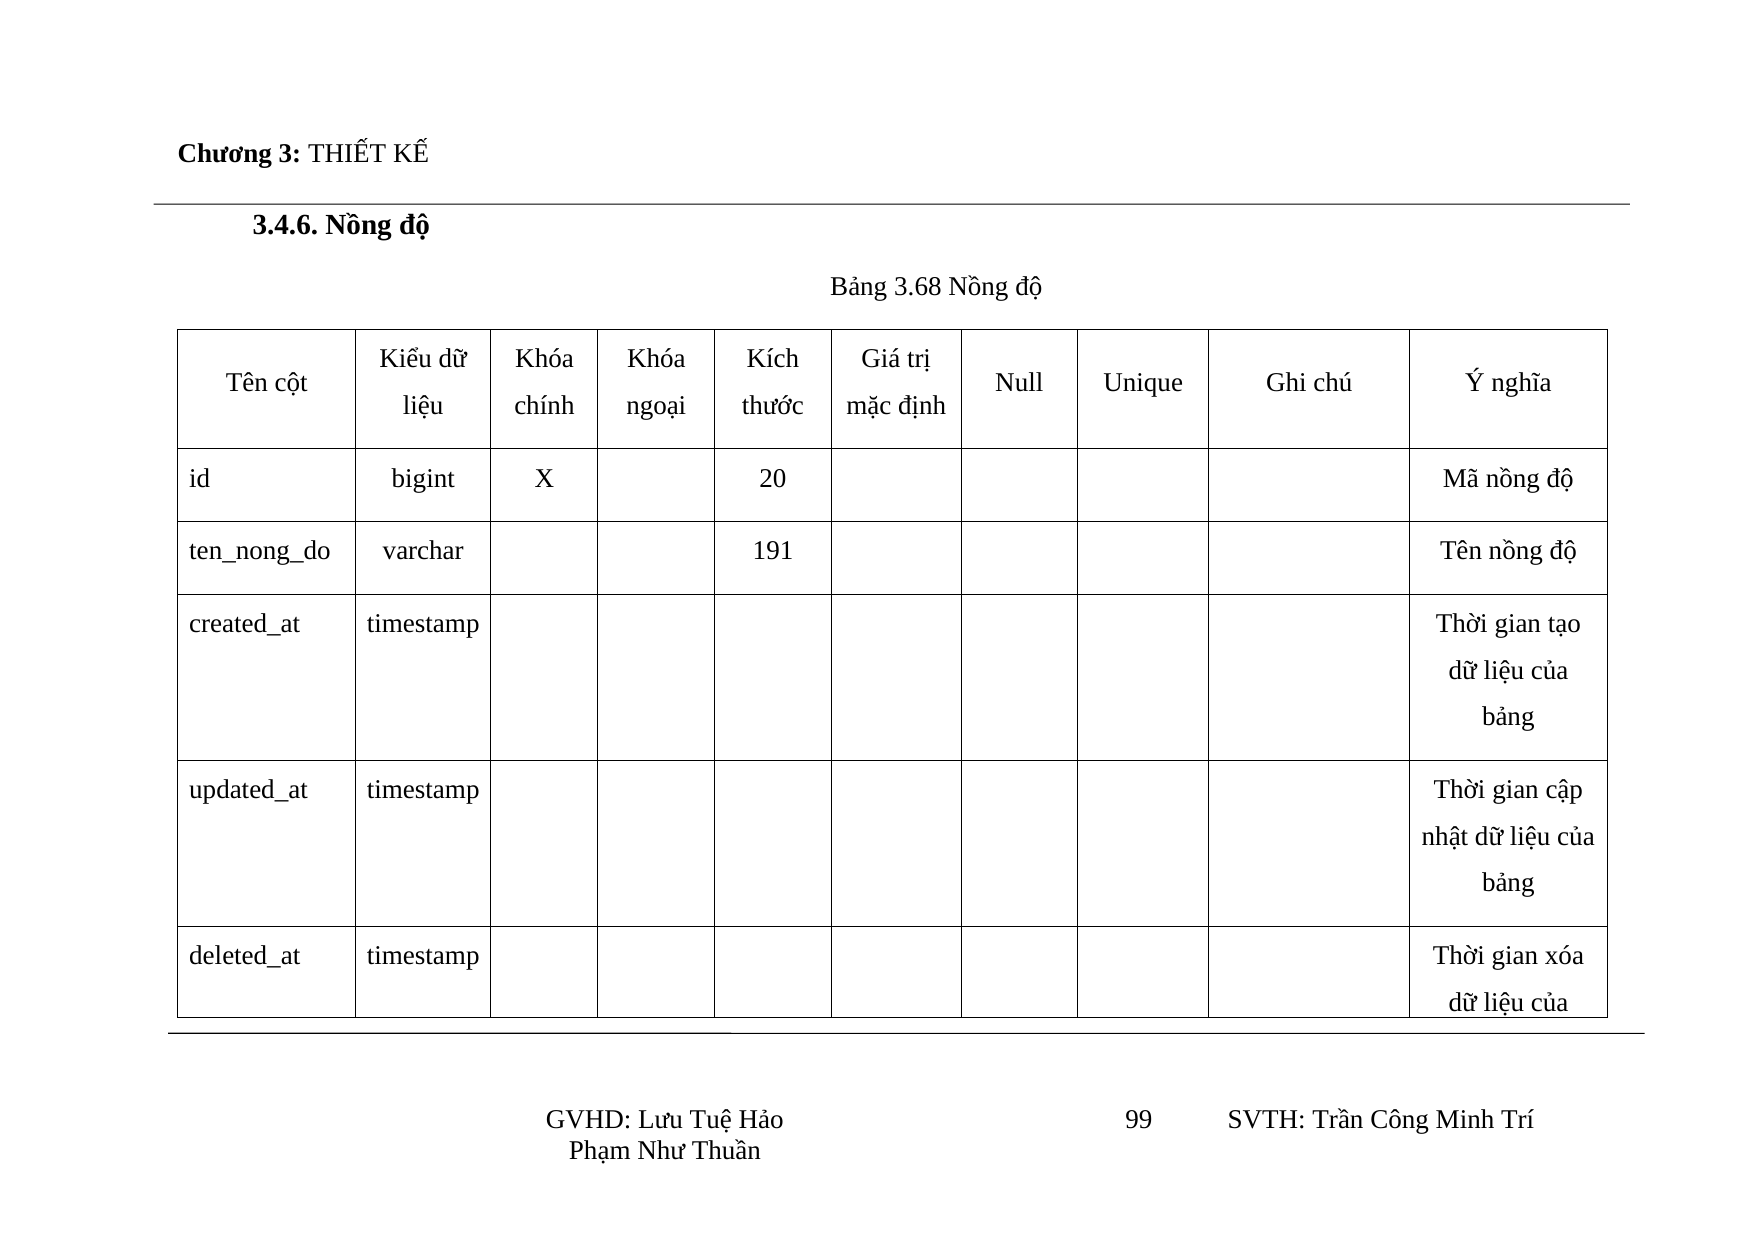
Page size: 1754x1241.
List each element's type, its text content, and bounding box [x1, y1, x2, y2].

table_cell [1209, 927, 1409, 1017]
table_cell [715, 927, 831, 1017]
table_header Khóa ngoại [598, 330, 714, 448]
table_cell [1209, 522, 1409, 593]
table_cell [1078, 449, 1208, 521]
table_cell Mã nồng độ [1410, 449, 1607, 521]
table_cell [832, 522, 961, 593]
table_cell created_at [178, 595, 355, 759]
table_cell [598, 522, 714, 593]
table_cell 20 [715, 449, 831, 521]
table_cell updated_at [178, 761, 355, 926]
table_header Tên cột [178, 330, 355, 448]
table_header Khóa chính [491, 330, 597, 448]
table_cell [598, 761, 714, 926]
table_cell [832, 761, 961, 926]
table_cell [491, 761, 597, 926]
table_cell [1209, 595, 1409, 759]
table_header Unique [1078, 330, 1208, 448]
table_cell bigint [356, 449, 490, 521]
table_cell [962, 595, 1077, 759]
table_cell timestamp [356, 595, 490, 759]
table_cell Thời gian cập nhật dữ liệu của bảng [1410, 761, 1607, 926]
table_cell Thời gian tạo dữ liệu của bảng [1410, 595, 1607, 759]
table_cell [1078, 927, 1208, 1017]
table_cell [598, 449, 714, 521]
table_cell timestamp [356, 927, 490, 1017]
table_header Null [962, 330, 1077, 448]
table_cell [962, 761, 1077, 926]
table_header Kiểu dữ liệu [356, 330, 490, 448]
table_header Ghi chú [1209, 330, 1409, 448]
table_cell [491, 595, 597, 759]
table_cell [962, 522, 1077, 593]
table_cell [1078, 595, 1208, 759]
table_cell [491, 927, 597, 1017]
table_header Giá trị mặc định [832, 330, 961, 448]
table_cell [962, 449, 1077, 521]
table_cell X [491, 449, 597, 521]
table_cell [832, 595, 961, 759]
table_cell [1209, 761, 1409, 926]
table_cell [598, 927, 714, 1017]
table_cell [715, 761, 831, 926]
table_cell 191 [715, 522, 831, 593]
table_cell [962, 927, 1077, 1017]
table_cell [715, 595, 831, 759]
table_cell [1078, 522, 1208, 593]
table_cell timestamp [356, 761, 490, 926]
table_cell ten_nong_do [178, 522, 355, 593]
table_cell Tên nồng độ [1410, 522, 1607, 593]
table_cell [832, 927, 961, 1017]
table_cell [1410, 927, 1607, 1017]
table_header Kích thước [715, 330, 831, 448]
table_cell [598, 595, 714, 759]
table_cell deleted_at [178, 927, 355, 1017]
table_cell [832, 449, 961, 521]
table_cell id [178, 449, 355, 521]
table_header Ý nghĩa [1410, 330, 1607, 448]
table_cell varchar [356, 522, 490, 593]
table_cell [1078, 761, 1208, 926]
table_cell [491, 522, 597, 593]
subtitle Nồng độ [252, 207, 1636, 240]
table_cell [1209, 449, 1409, 521]
